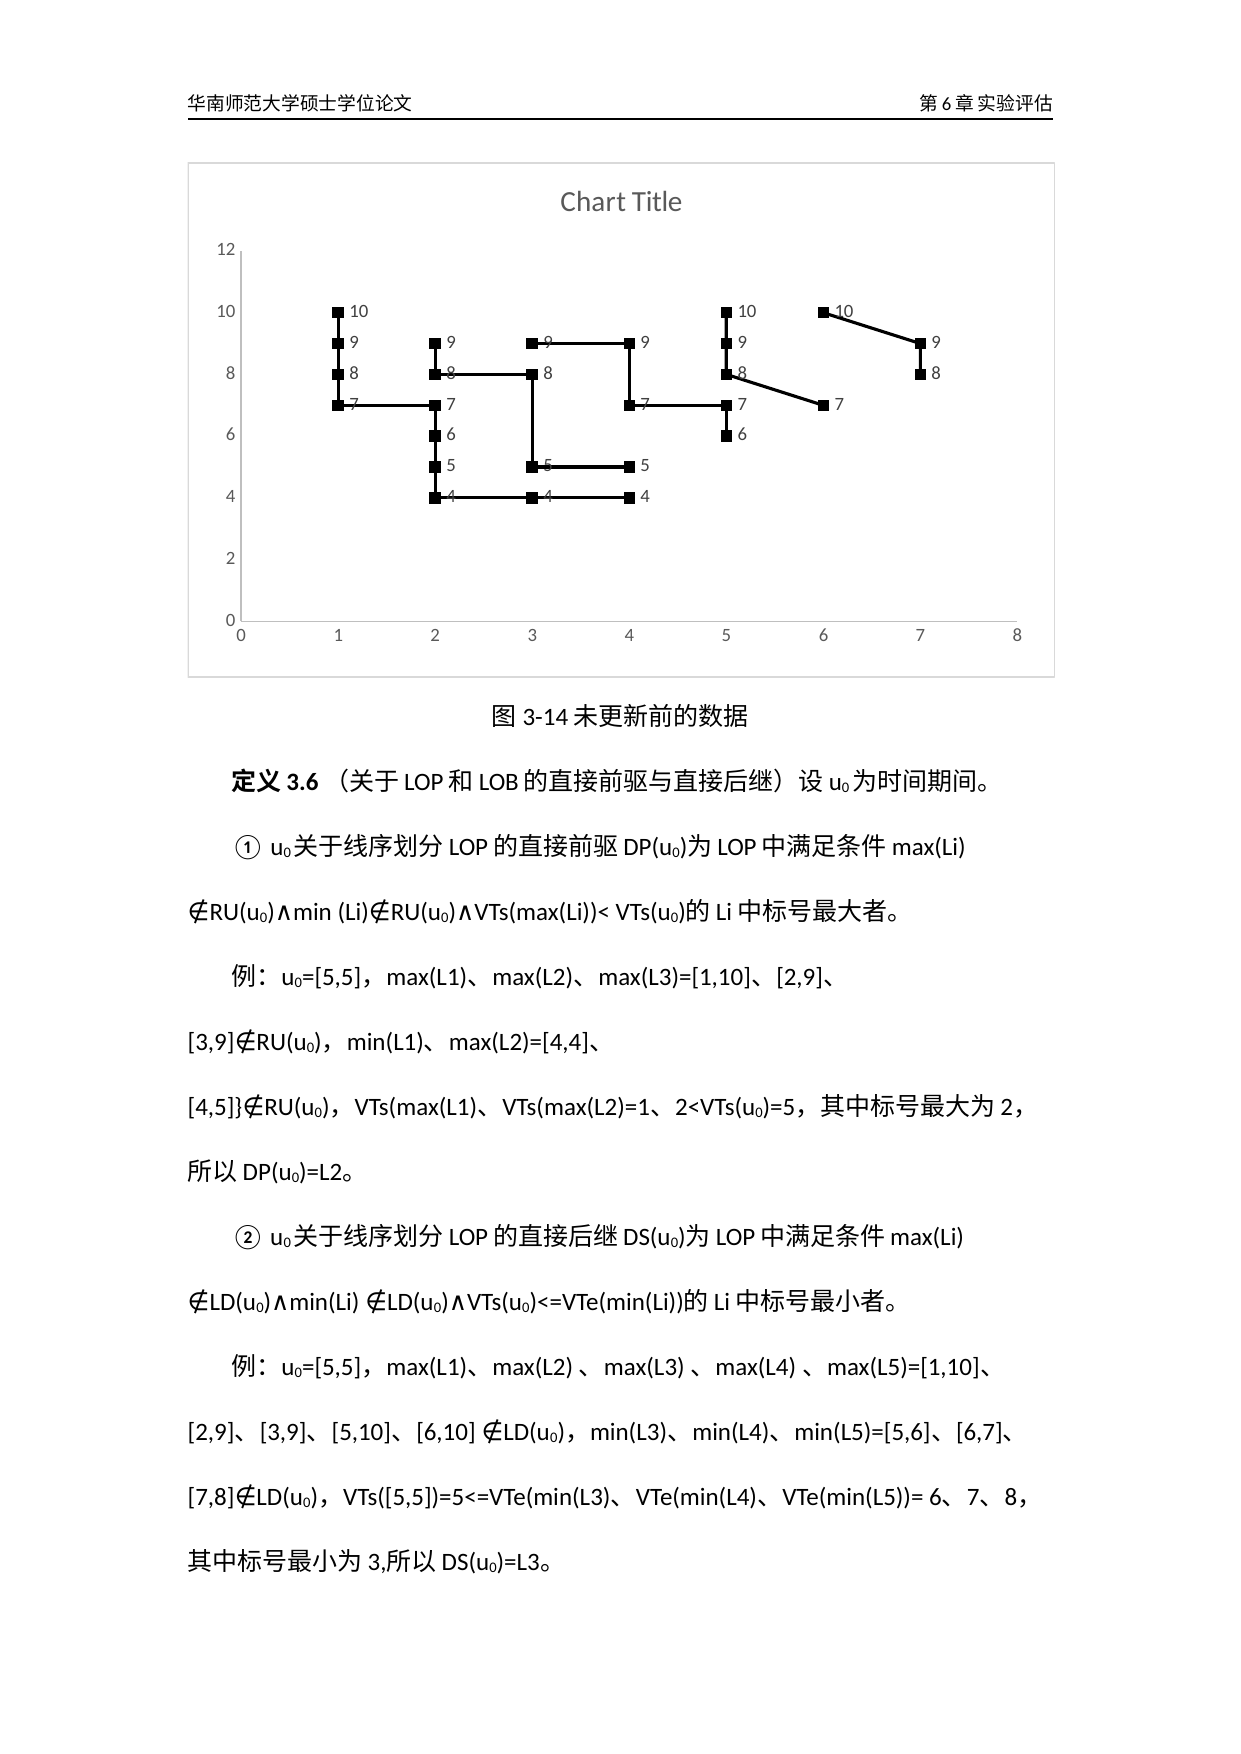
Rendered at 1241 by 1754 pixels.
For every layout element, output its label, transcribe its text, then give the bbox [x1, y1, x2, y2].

text ① u0关于线序划分LOP的直接前驱DP(u0)为LOP中满足条件max(Li) ∉RU(u0)∧min (Li)∉RU(u0)∧VTs(max(Li))< VTs(u0)的Li中标号最大者。 [187, 812, 1053, 942]
text 例：u0=[5,5]，max(L1)、max(L2) 、max(L3) 、max(L4) 、max(L5)=[1,10]、[2,9]、[3,9]、[5,10]、[6,10] ∉LD(u0)，min(L3)、min(L4)、min(L5)=[5,6]、[6,7]、[7,8]∉LD(u0)，VTs([5,5])=5<=VTe(min(L3)、VTe(min(L4)、VTe(min(L5))= 6、7、8，其中标号最小为3,所以DS(u0)=L3。 [187, 1332, 1053, 1592]
text 定义3.6 （关于LOP和LOB的直接前驱与直接后继）设u0为时间期间。 [187, 747, 1053, 812]
text ② u0关于线序划分LOP的直接后继DS(u0)为LOP中满足条件max(Li) ∉LD(u0)∧min(Li) ∉LD(u0)∧VTs(u0)<=VTe(min(Li))的Li中标号最小者。 [187, 1202, 1053, 1332]
text 例：u0=[5,5]，max(L1)、max(L2)、max(L3)=[1,10]、[2,9]、[3,9]∉RU(u0)，min(L1)、max(L2)=[4,4]、[4,5]}∉RU(u0)，VTs(max(L1)、VTs(max(L2)=1、2<VTs(u0)=5，其中标号最大为2，所以DP(u0)=L2。 [187, 942, 1053, 1202]
